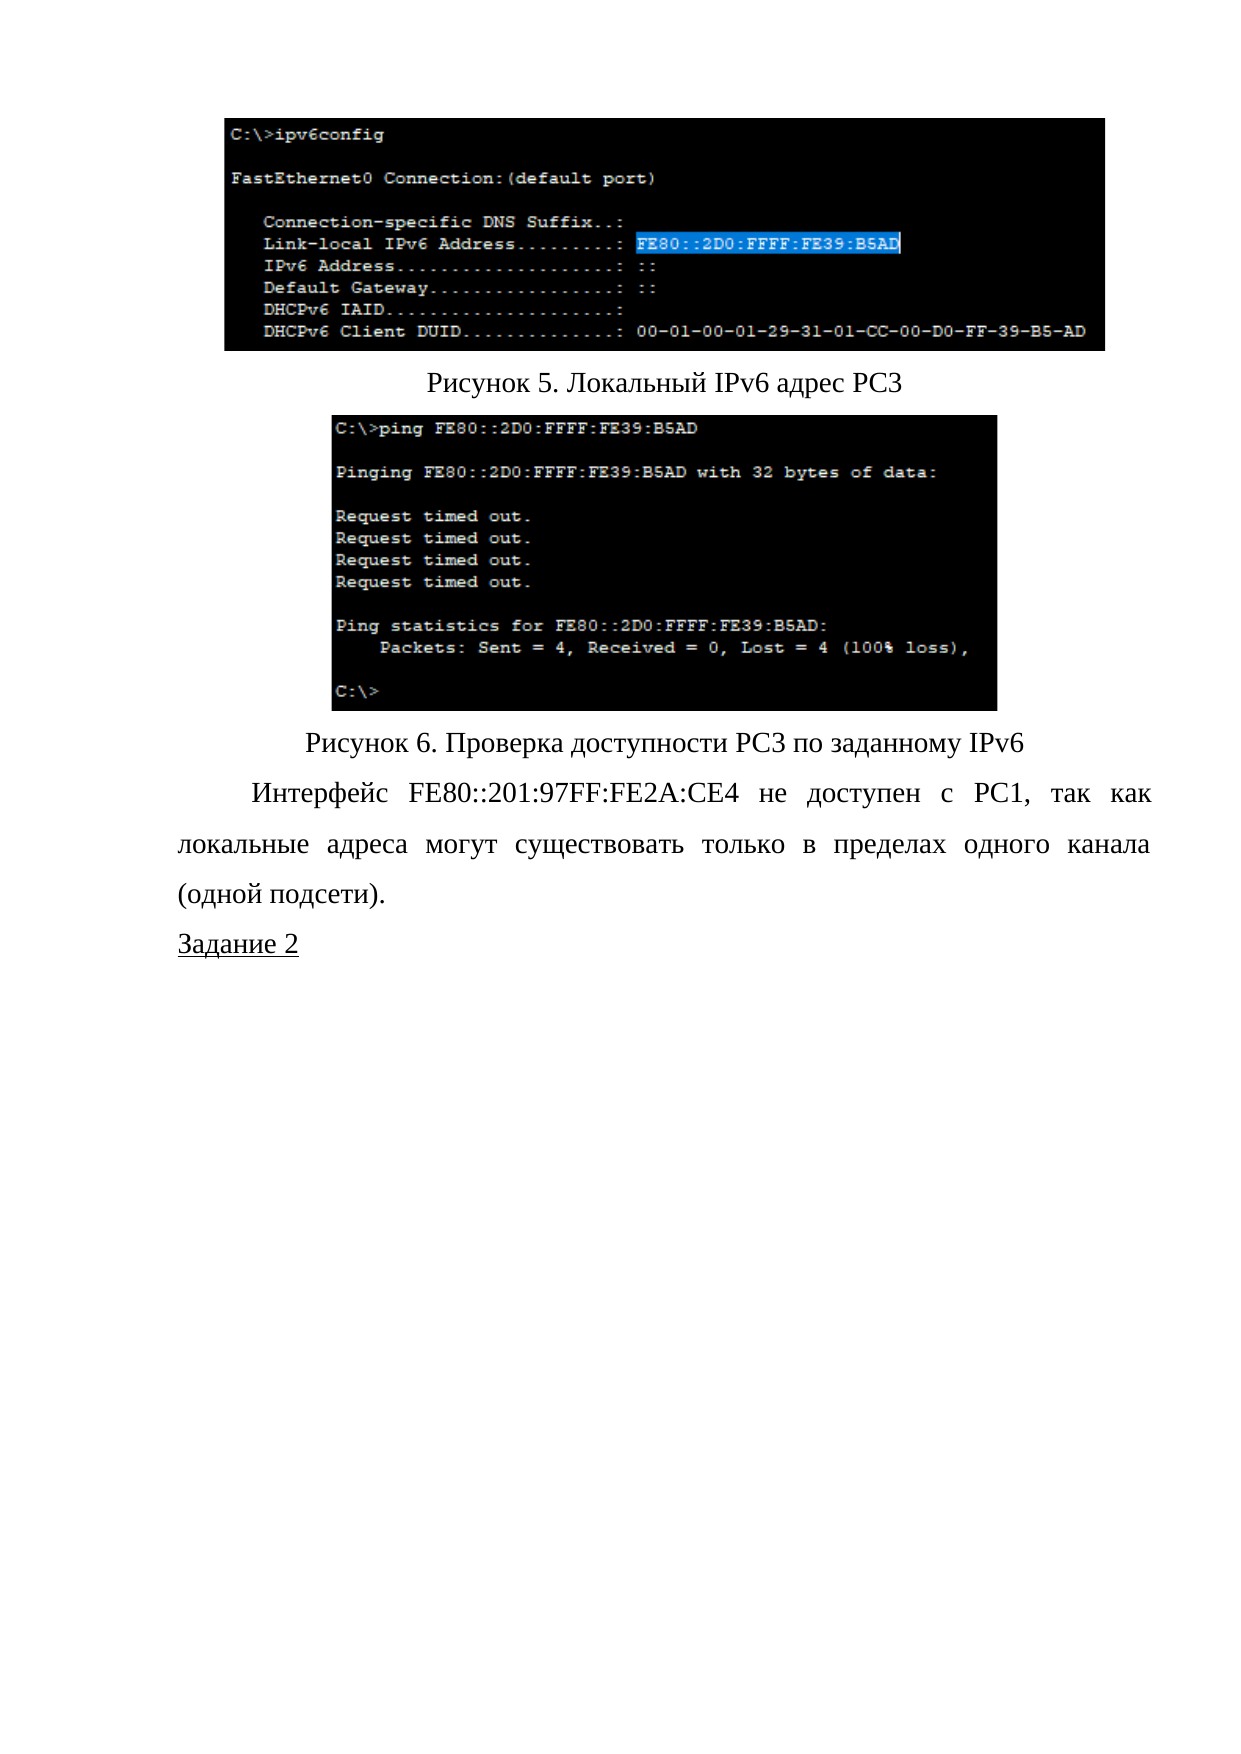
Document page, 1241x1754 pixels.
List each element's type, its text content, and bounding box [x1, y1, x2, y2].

text Рисунок 5. Локальный IPv6 адрес PC3 [177, 365, 1152, 399]
text Задание 2 [177, 927, 1152, 960]
text Рисунок 6. Проверка доступности PC3 по заданному IPv6 [177, 725, 1152, 759]
picture [331, 415, 998, 711]
text Интерфейс FE80::201:97FF:FE2A:CE4 не доступен с PC1, так как локальные адреса могут существовать только в пределах одного канала (одной подсети). [177, 776, 1152, 910]
picture [223, 118, 1105, 351]
